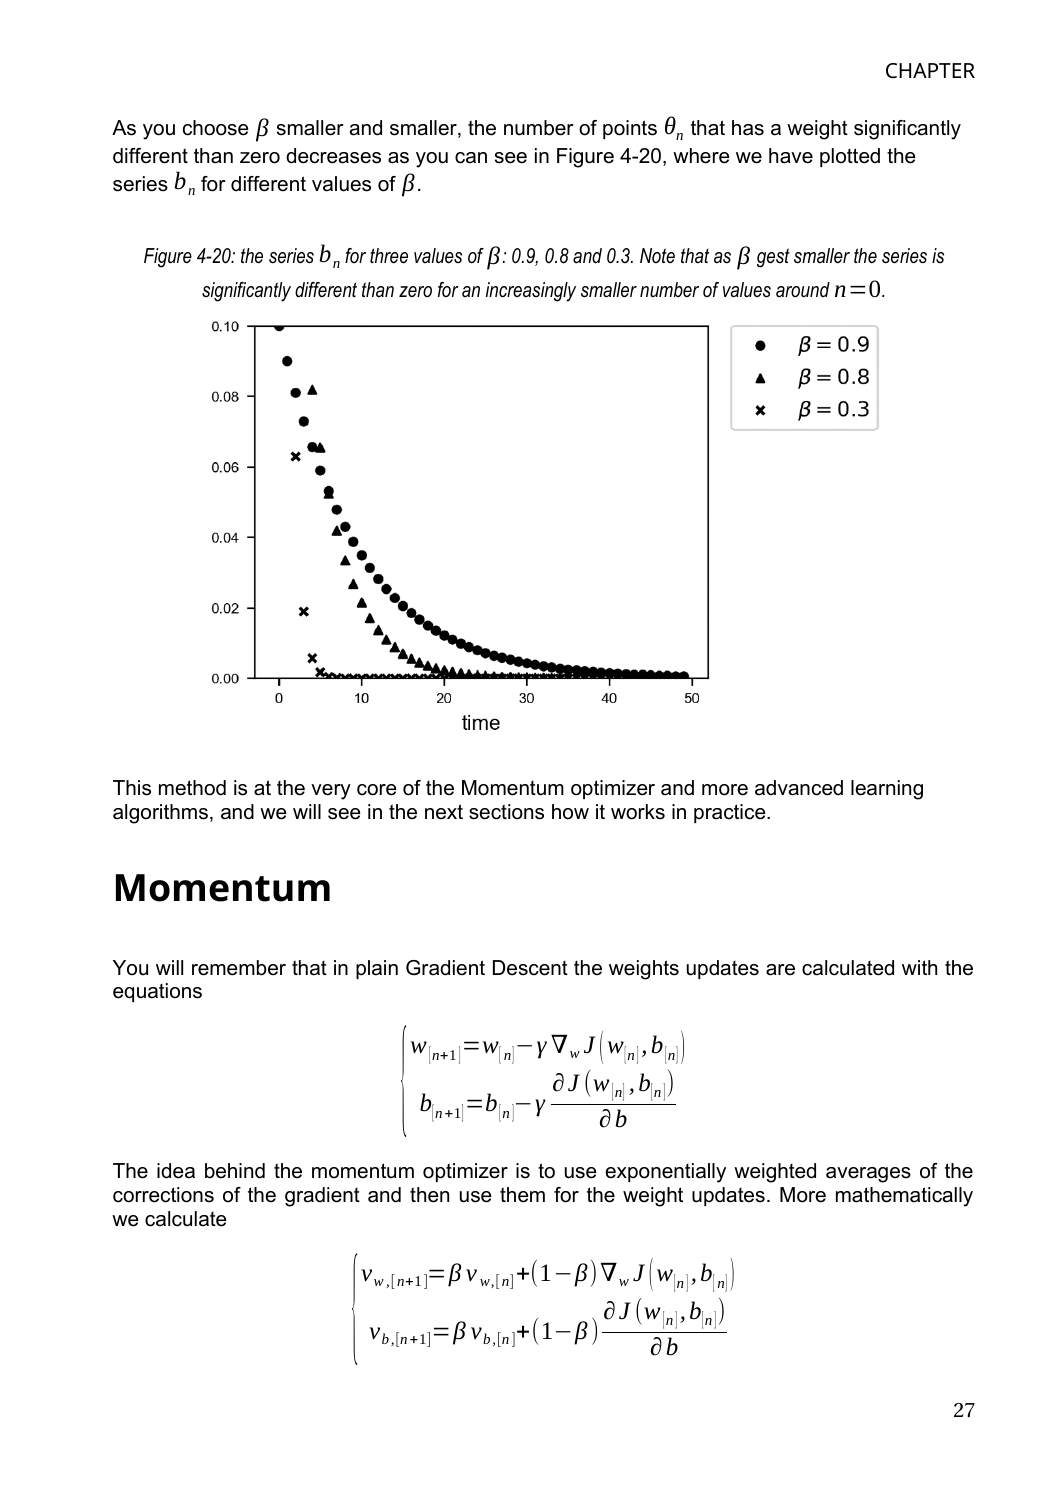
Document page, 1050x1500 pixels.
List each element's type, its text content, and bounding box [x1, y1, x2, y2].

text As you choose smaller and smaller, the number of points that has a weight significantly different than zero decreases as you can see in Figure 4-20, where we have plotted the series for different values of . [112, 112, 975, 199]
text The idea behind the momentum optimizer is to use exponentially weighted averages of the corrections of the gradient and then use them for the weight updates. More mathematically we calculate [112, 1159, 975, 1231]
subtitle Momentum [112, 861, 975, 912]
text This method is at the very core of the Momentum optimizer and more advanced learning algorithms, and we will see in the next sections how it works in practice. [112, 776, 975, 824]
picture [196, 306, 892, 748]
text You will remember that in plain Gradient Descent the weights updates are calculated with the equations [112, 955, 975, 1003]
